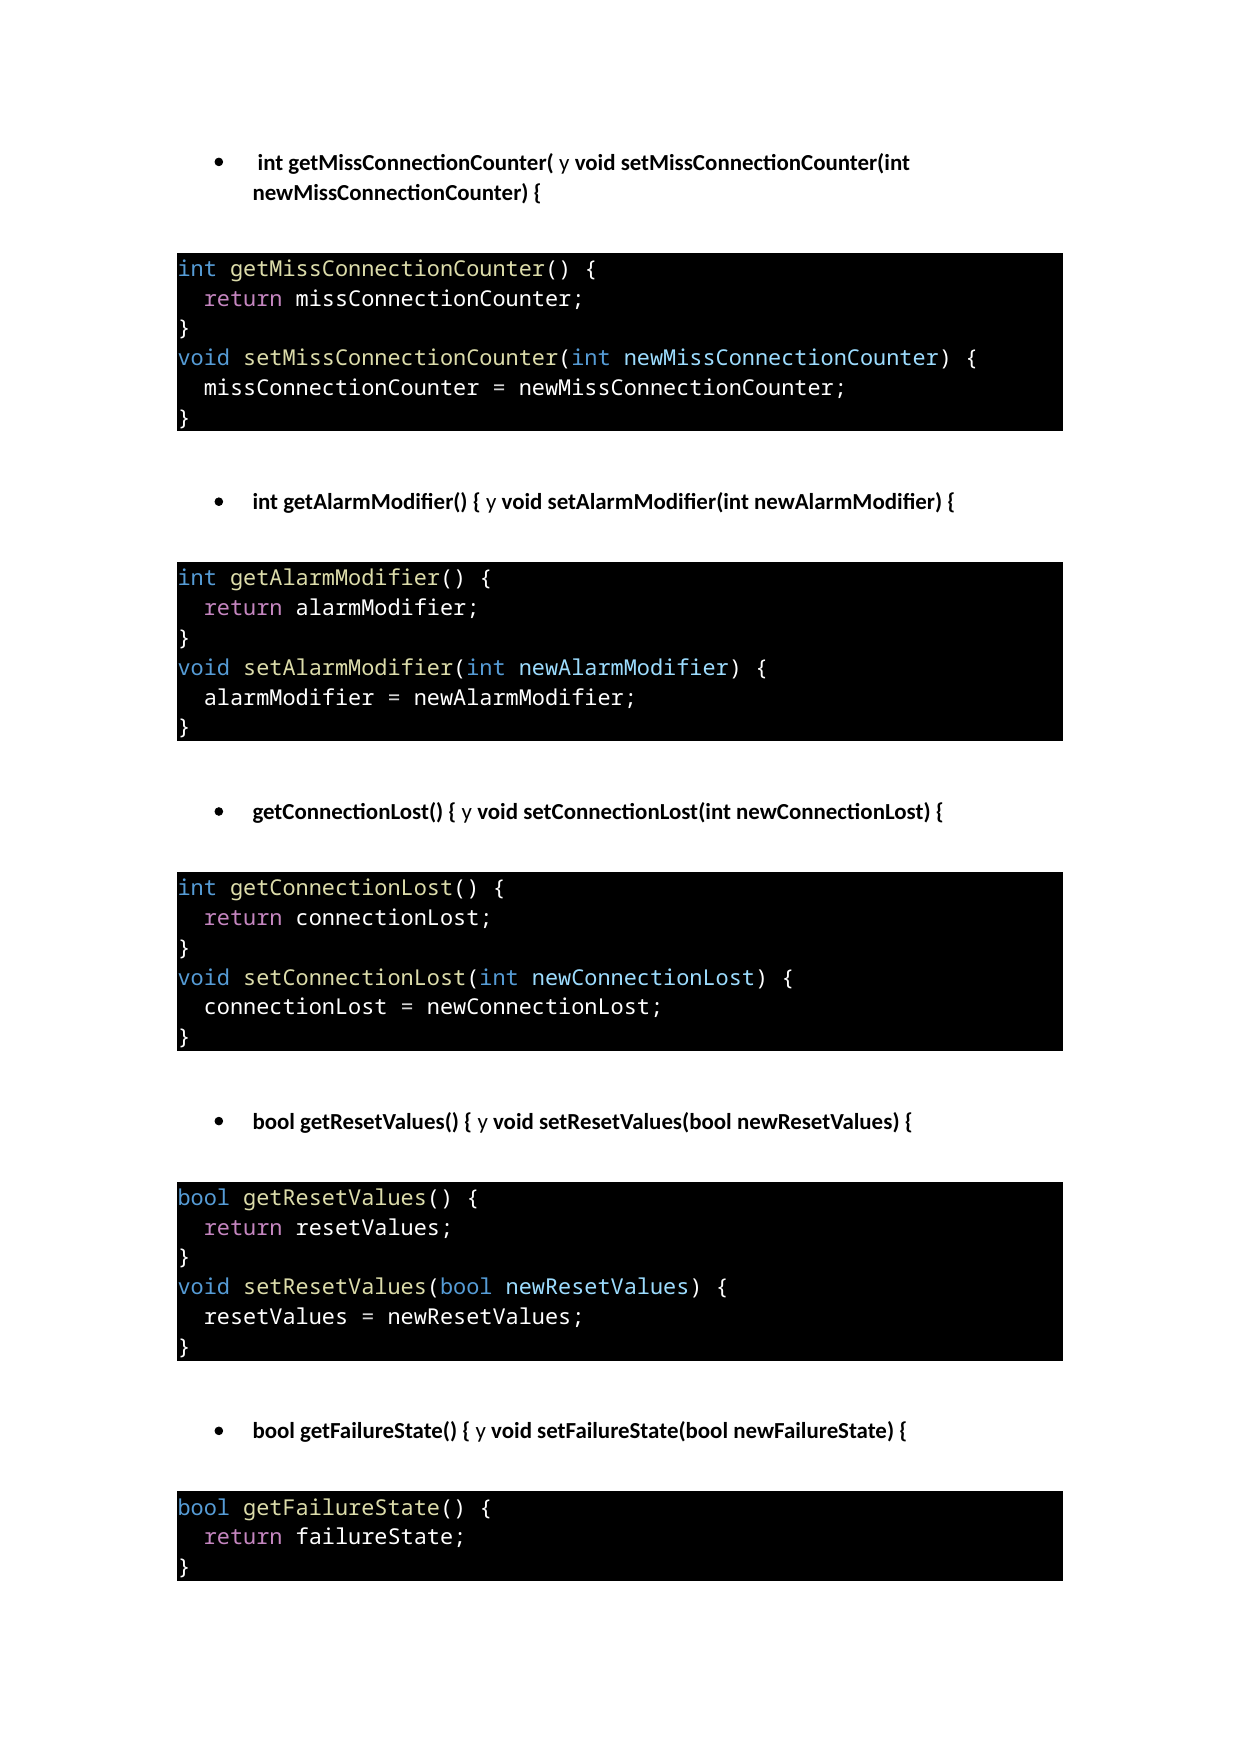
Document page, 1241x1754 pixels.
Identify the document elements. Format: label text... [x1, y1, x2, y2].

text } [177, 622, 1063, 652]
list bool getFailureState() { y void setFailureState(bool newFailureState) { [215, 1417, 1063, 1444]
text return alarmModifier; [177, 592, 1063, 622]
text } [177, 402, 1063, 431]
text return resetValues; [177, 1212, 1063, 1241]
text } [177, 1241, 1063, 1271]
text void setConnectionLost(int newConnectionLost) { [177, 961, 1063, 991]
text } [177, 1551, 1063, 1581]
text bool getFailureState() { [177, 1491, 1063, 1521]
text } [177, 932, 1063, 961]
list getConnectionLost() { y void setConnectionLost(int newConnectionLost) { [215, 797, 1063, 825]
text } [177, 312, 1063, 342]
text } [177, 711, 1063, 741]
text resetValues = newResetValues; [177, 1301, 1063, 1331]
text return connectionLost; [177, 902, 1063, 932]
list bool getResetValues() { y void setResetValues(bool newResetValues) { [215, 1107, 1063, 1135]
text void setResetValues(bool newResetValues) { [177, 1271, 1063, 1301]
list int getAlarmModifier() { y void setAlarmModifier(int newAlarmModifier) { [215, 487, 1063, 516]
text missConnectionCounter = newMissConnectionCounter; [177, 372, 1063, 402]
text } [177, 1331, 1063, 1361]
text } [177, 1021, 1063, 1051]
text alarmModifier = newAlarmModifier; [177, 682, 1063, 711]
text bool getResetValues() { [177, 1182, 1063, 1212]
text void setMissConnectionCounter(int newMissConnectionCounter) { [177, 342, 1063, 372]
text int getMissConnectionCounter() { [177, 253, 1063, 282]
text return failureState; [177, 1521, 1063, 1551]
text void setAlarmModifier(int newAlarmModifier) { [177, 652, 1063, 682]
text connectionLost = newConnectionLost; [177, 991, 1063, 1021]
text return missConnectionCounter; [177, 282, 1063, 312]
text int getAlarmModifier() { [177, 562, 1063, 592]
text int getConnectionLost() { [177, 872, 1063, 902]
list int getMissConnectionCounter( y void setMissConnectionCounter(int newMissConnectionCounter) { [215, 148, 1063, 206]
